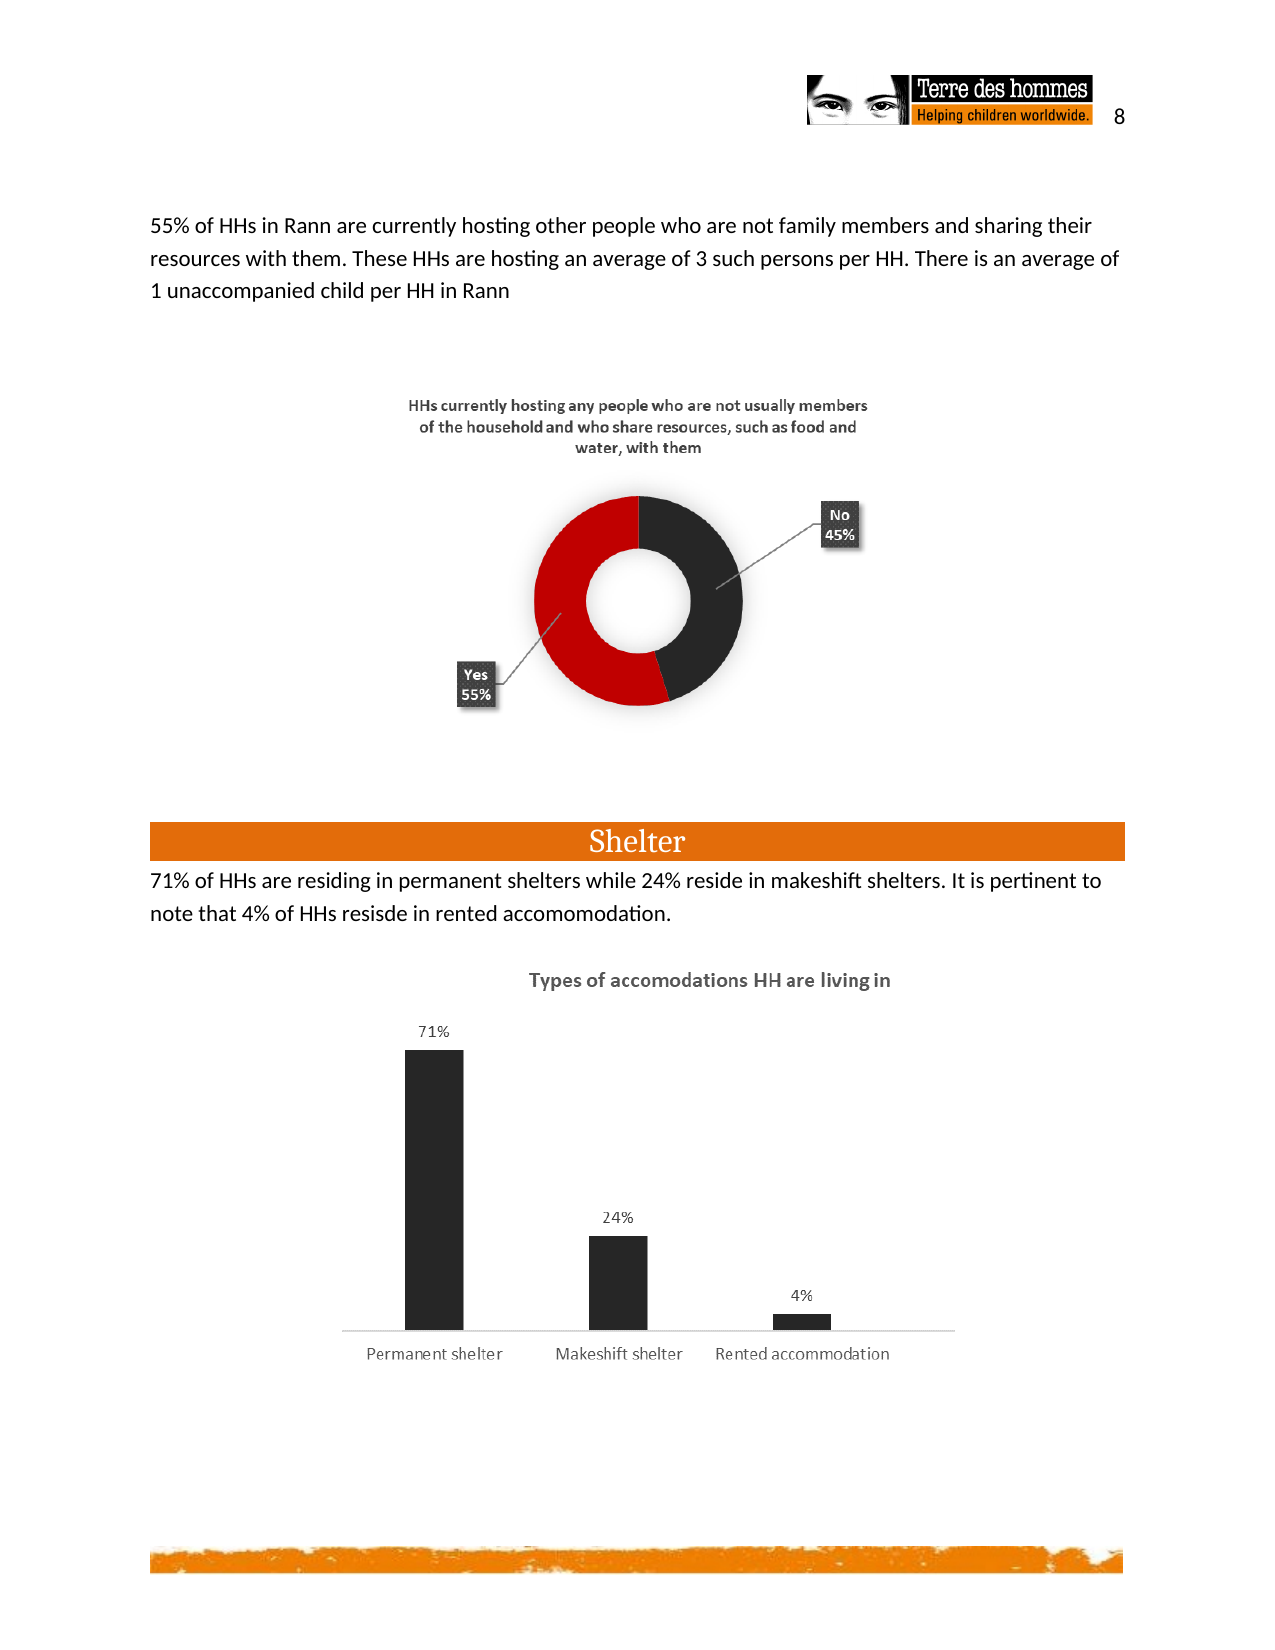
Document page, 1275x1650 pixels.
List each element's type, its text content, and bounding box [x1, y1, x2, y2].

text 71% of HHs are residing in permanent shelters while 24% reside in makeshift shelters. It is pertinent to note that 4% of HHs resisde in rented accomomodation. [150, 867, 1125, 927]
subtitle Shelter [150, 822, 1125, 861]
picture [340, 382, 935, 741]
text 55% of HHs in Rann are currently hosting other people who are not family members and sharing their resources with them. These HHs are hosting an average of 3 such persons per HH. There is an average of 1 unaccompanied child per HH in Rann [150, 212, 1125, 304]
picture [150, 1546, 1123, 1575]
picture [320, 951, 955, 1376]
picture [807, 75, 1093, 125]
